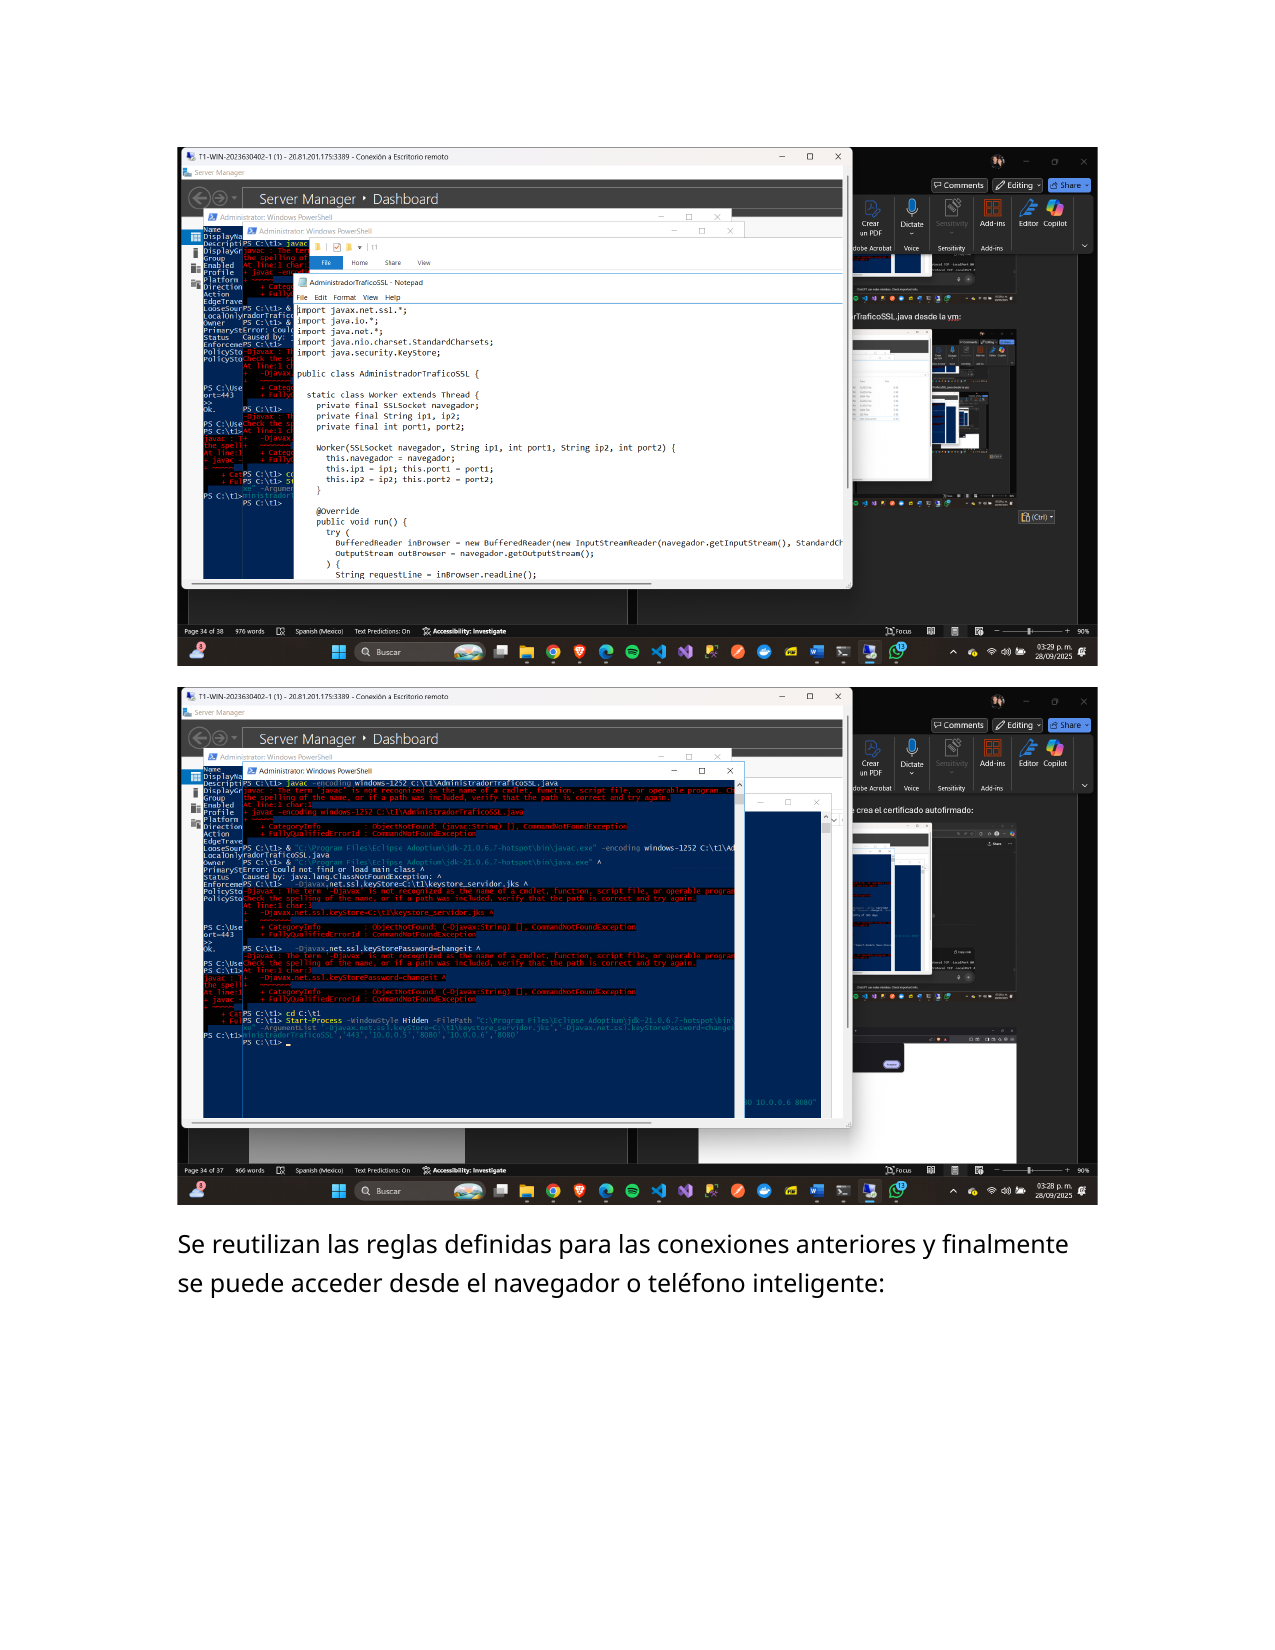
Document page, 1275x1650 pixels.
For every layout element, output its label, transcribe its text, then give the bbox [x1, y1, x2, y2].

text Se reutilizan las reglas definidas para las conexiones anteriores y finalmente se puede acceder desde el navegador o teléfono inteligente: [177, 1227, 1098, 1300]
picture [177, 687, 1098, 1205]
picture [177, 147, 1098, 666]
